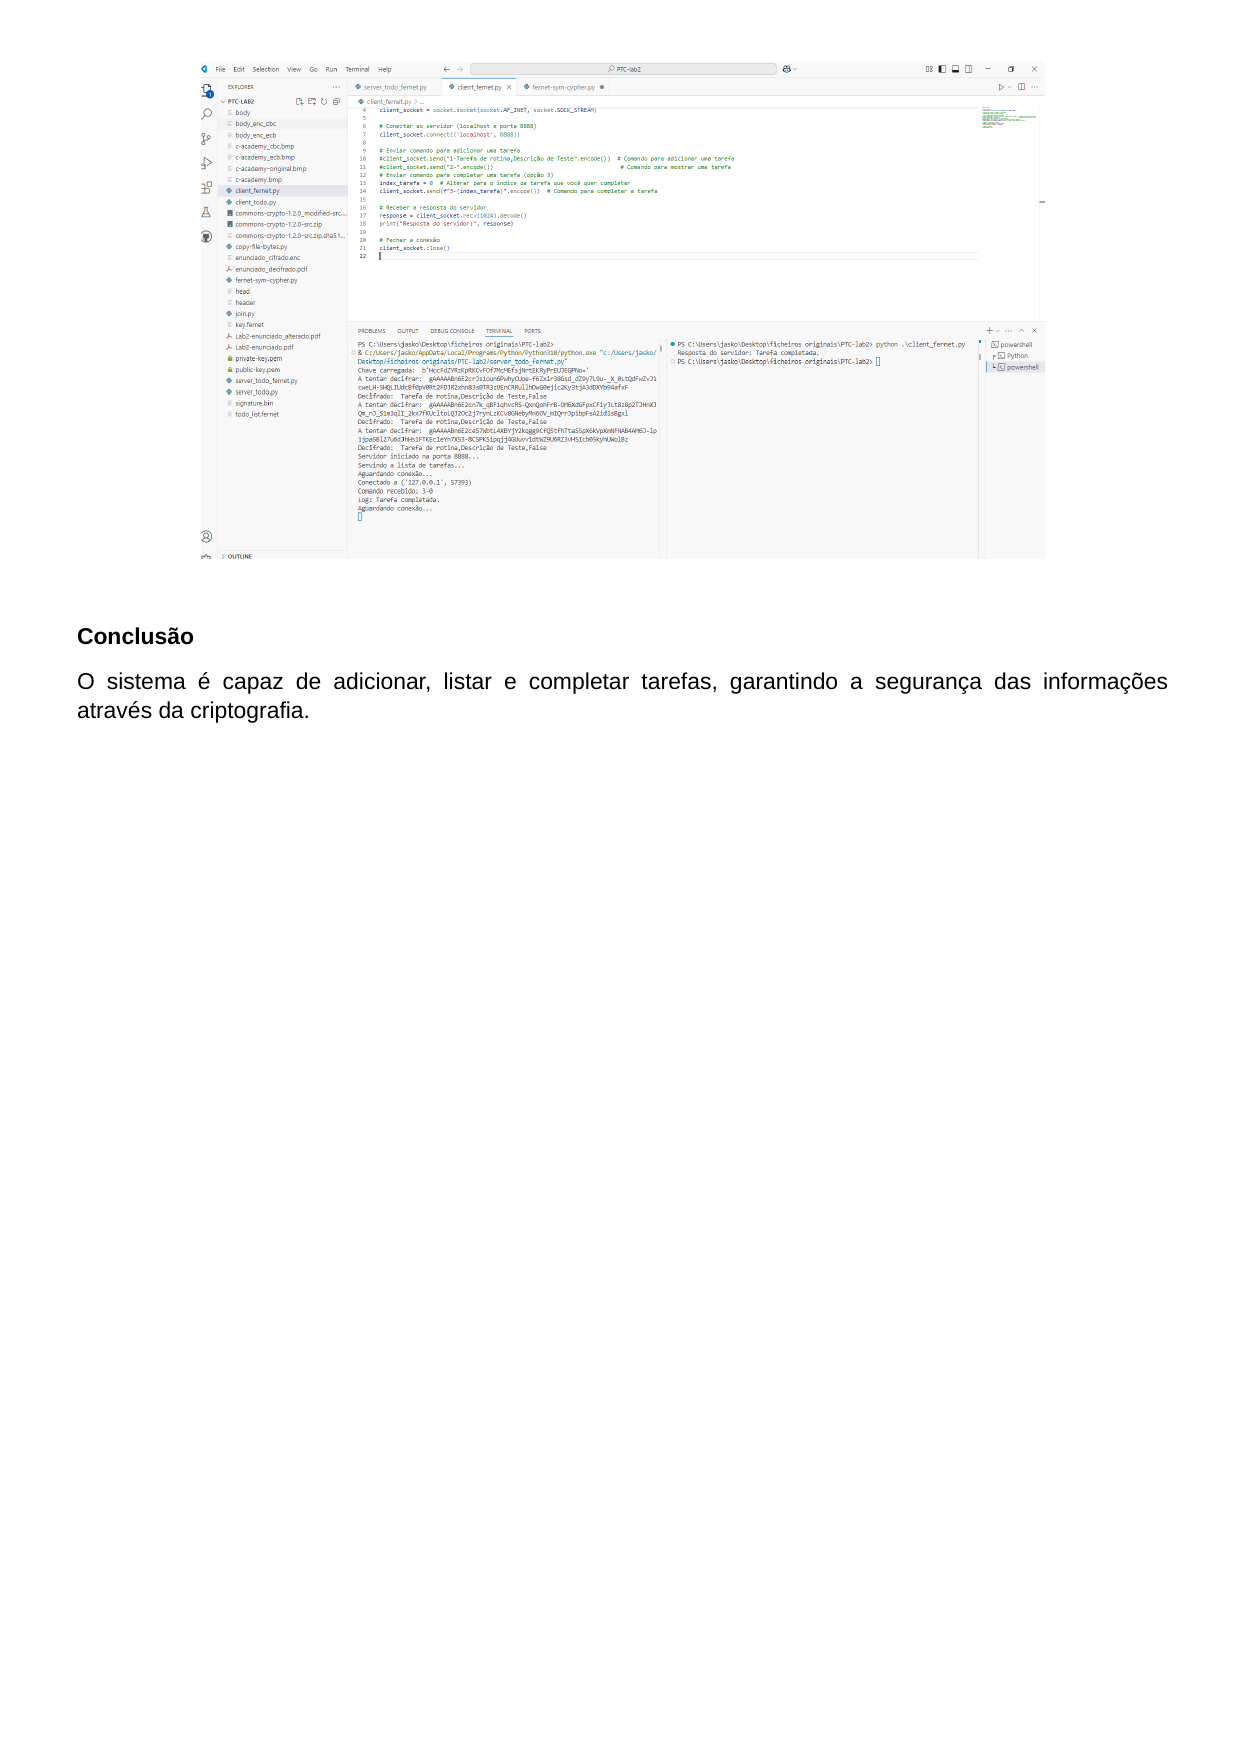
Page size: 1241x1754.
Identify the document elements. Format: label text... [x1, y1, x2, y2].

text Conclusão [77, 623, 1169, 649]
text O sistema é capaz de adicionar, listar e completar tarefas, garantindo a segurança das informações através da criptografia. [77, 668, 1169, 723]
picture [201, 62, 1045, 559]
